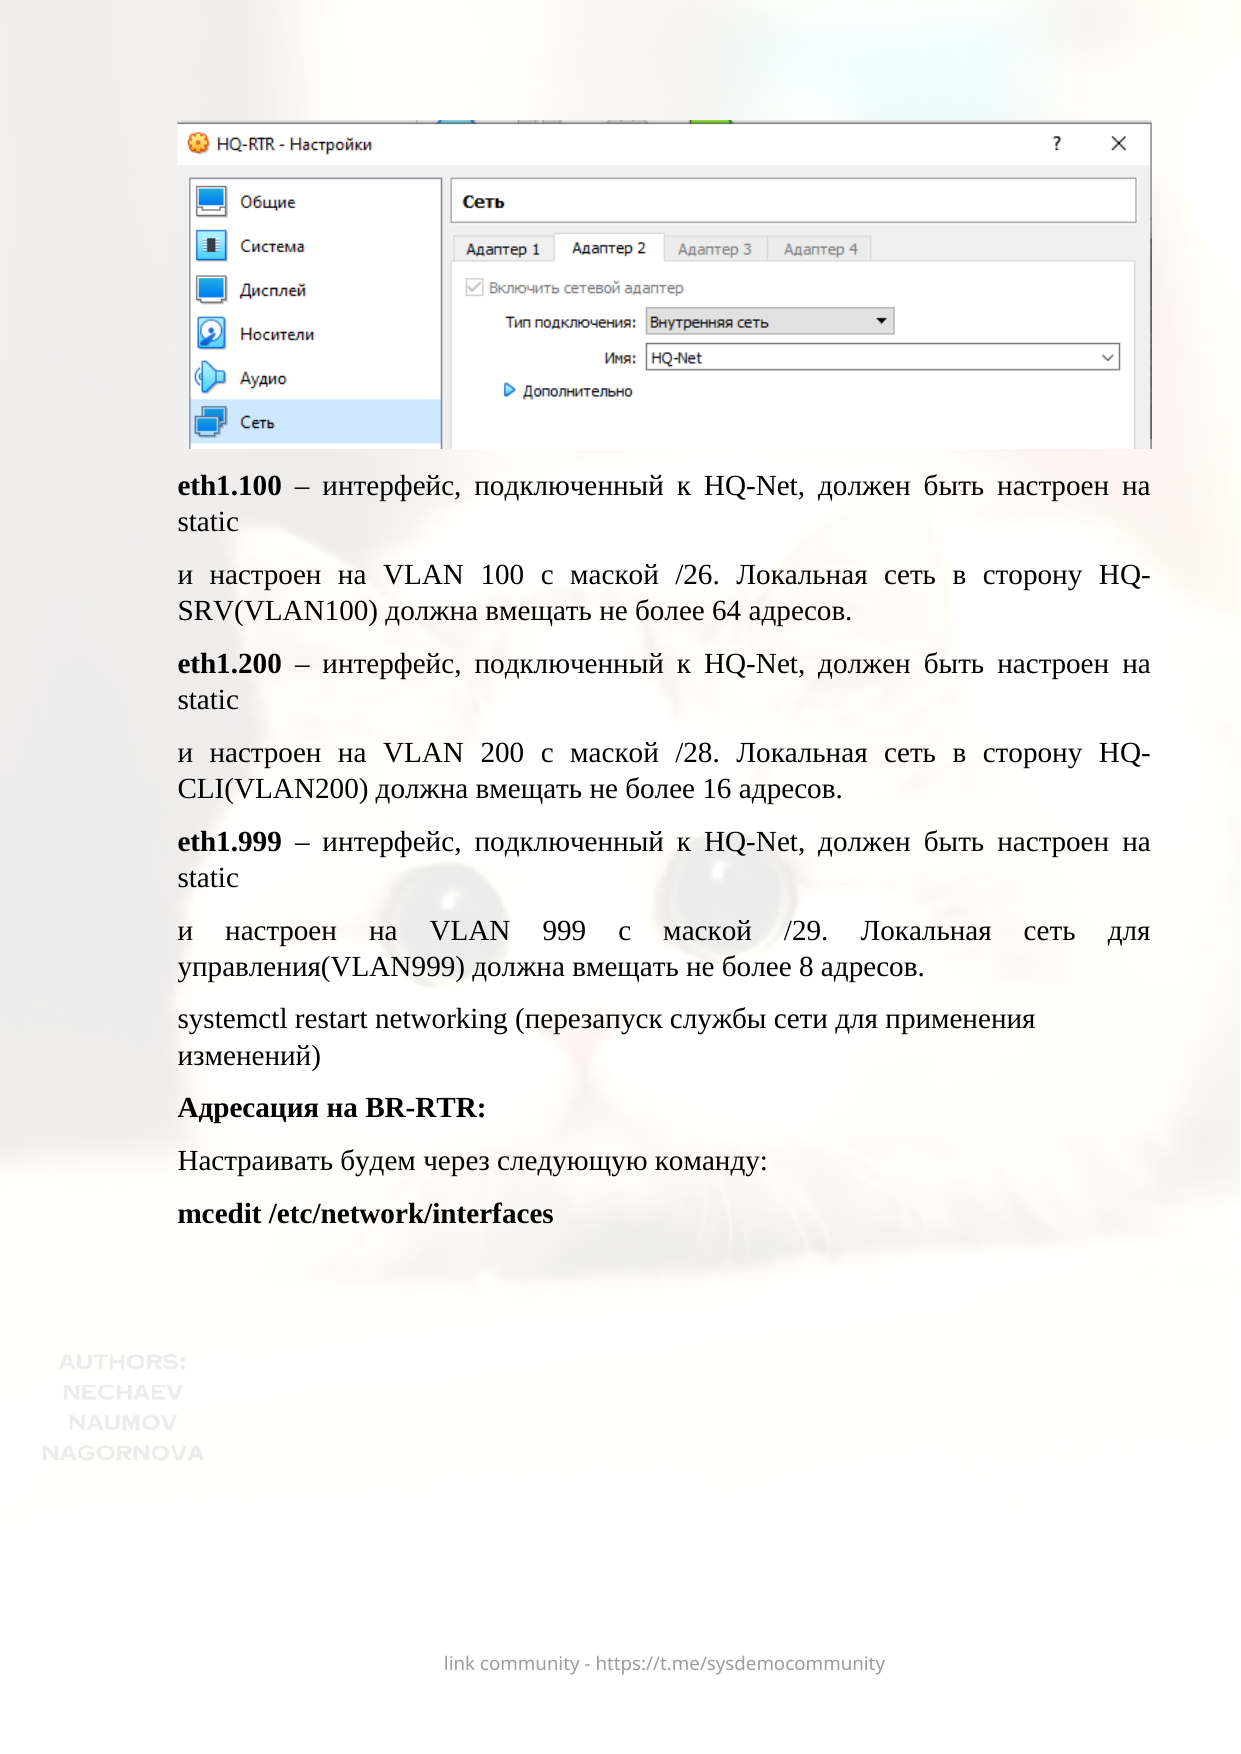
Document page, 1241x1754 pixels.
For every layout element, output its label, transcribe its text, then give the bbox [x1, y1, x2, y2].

text eth1.999 – интерфейс, подключенный к HQ-Net, должен быть настроен на static [177, 824, 1152, 893]
text и настроен на VLAN 999 с маской /29. Локальная сеть для управления(VLAN999) должна вмещать не более 8 адресов. [177, 913, 1152, 982]
text eth1.200 – интерфейс, подключенный к HQ-Net, должен быть настроен на static [177, 646, 1152, 715]
text eth1.100 – интерфейс, подключенный к HQ-Net, должен быть настроен на static [177, 468, 1152, 537]
text и настроен на VLAN 200 с маской /28. Локальная сеть в сторону HQ-CLI(VLAN200) должна вмещать не более 16 адресов. [177, 735, 1152, 804]
text mcedit /etc/network/interfaces [177, 1196, 1152, 1230]
subtitle Адресация на BR-RTR: [177, 1091, 1152, 1124]
text systemctl restart networking (перезапуск службы сети для применения изменений) [177, 1002, 1152, 1071]
text Настраивать будем через следующую команду: [177, 1143, 1152, 1177]
picture [177, 120, 1152, 449]
text и настроен на VLAN 100 с маской /26. Локальная сеть в сторону HQ-SRV(VLAN100) должна вмещать не более 64 адресов. [177, 557, 1152, 626]
